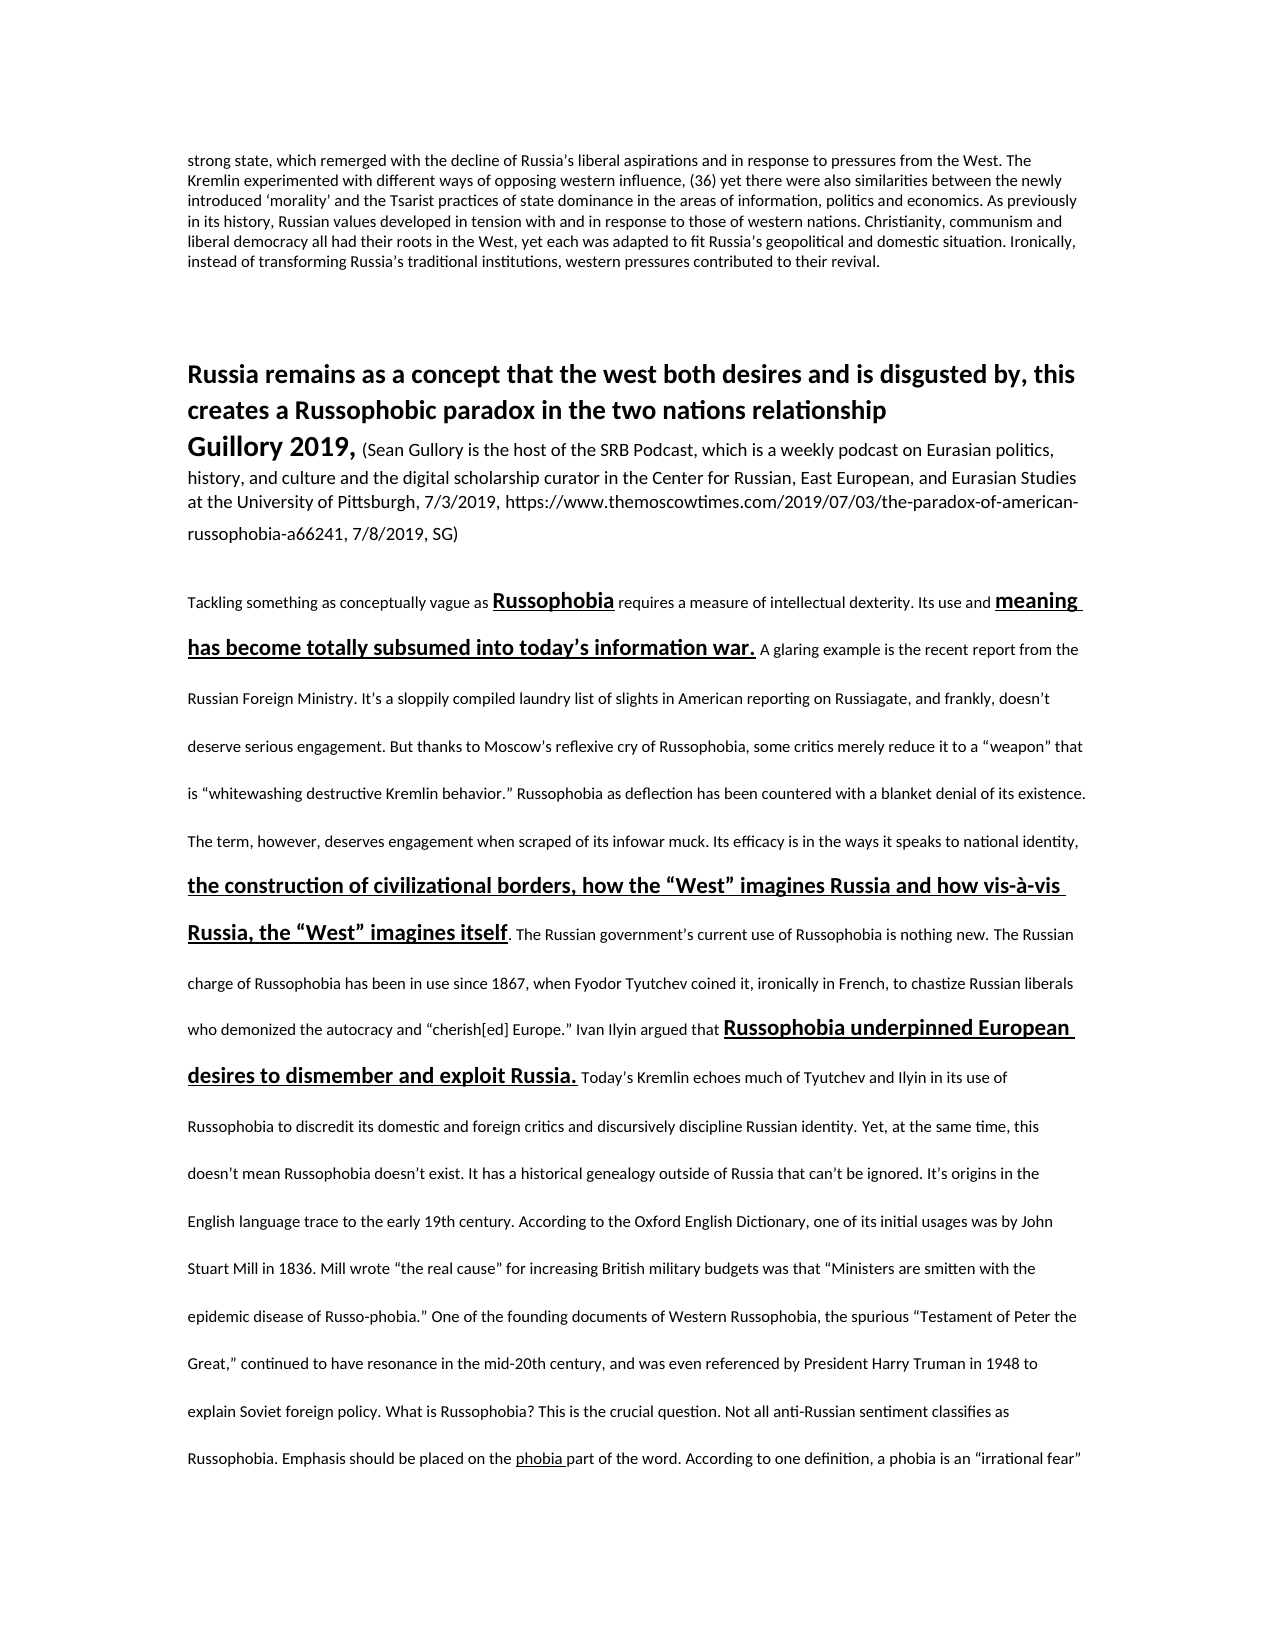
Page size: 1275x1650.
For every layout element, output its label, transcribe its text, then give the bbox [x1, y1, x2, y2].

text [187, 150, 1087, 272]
text Guillory 2019, (Sean Gullory is the host of the SRB Podcast, which is a weekly podcast on Eurasian politics, history, and culture and the digital scholarship curator in the Center for Russian, East European, and Eurasian Studies at the University of Pittsburgh, 7/3/2019, https://www.themoscowtimes.com/2019/07/03/the-paradox-of-american-russophobia-a66241, 7/8/2019, SG) [187, 428, 1087, 547]
subtitle Russia remains as a concept that the west both desires and is disgusted by, this creates a Russophobic paradox in the two nations relationship [187, 357, 1087, 426]
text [187, 566, 1087, 1469]
